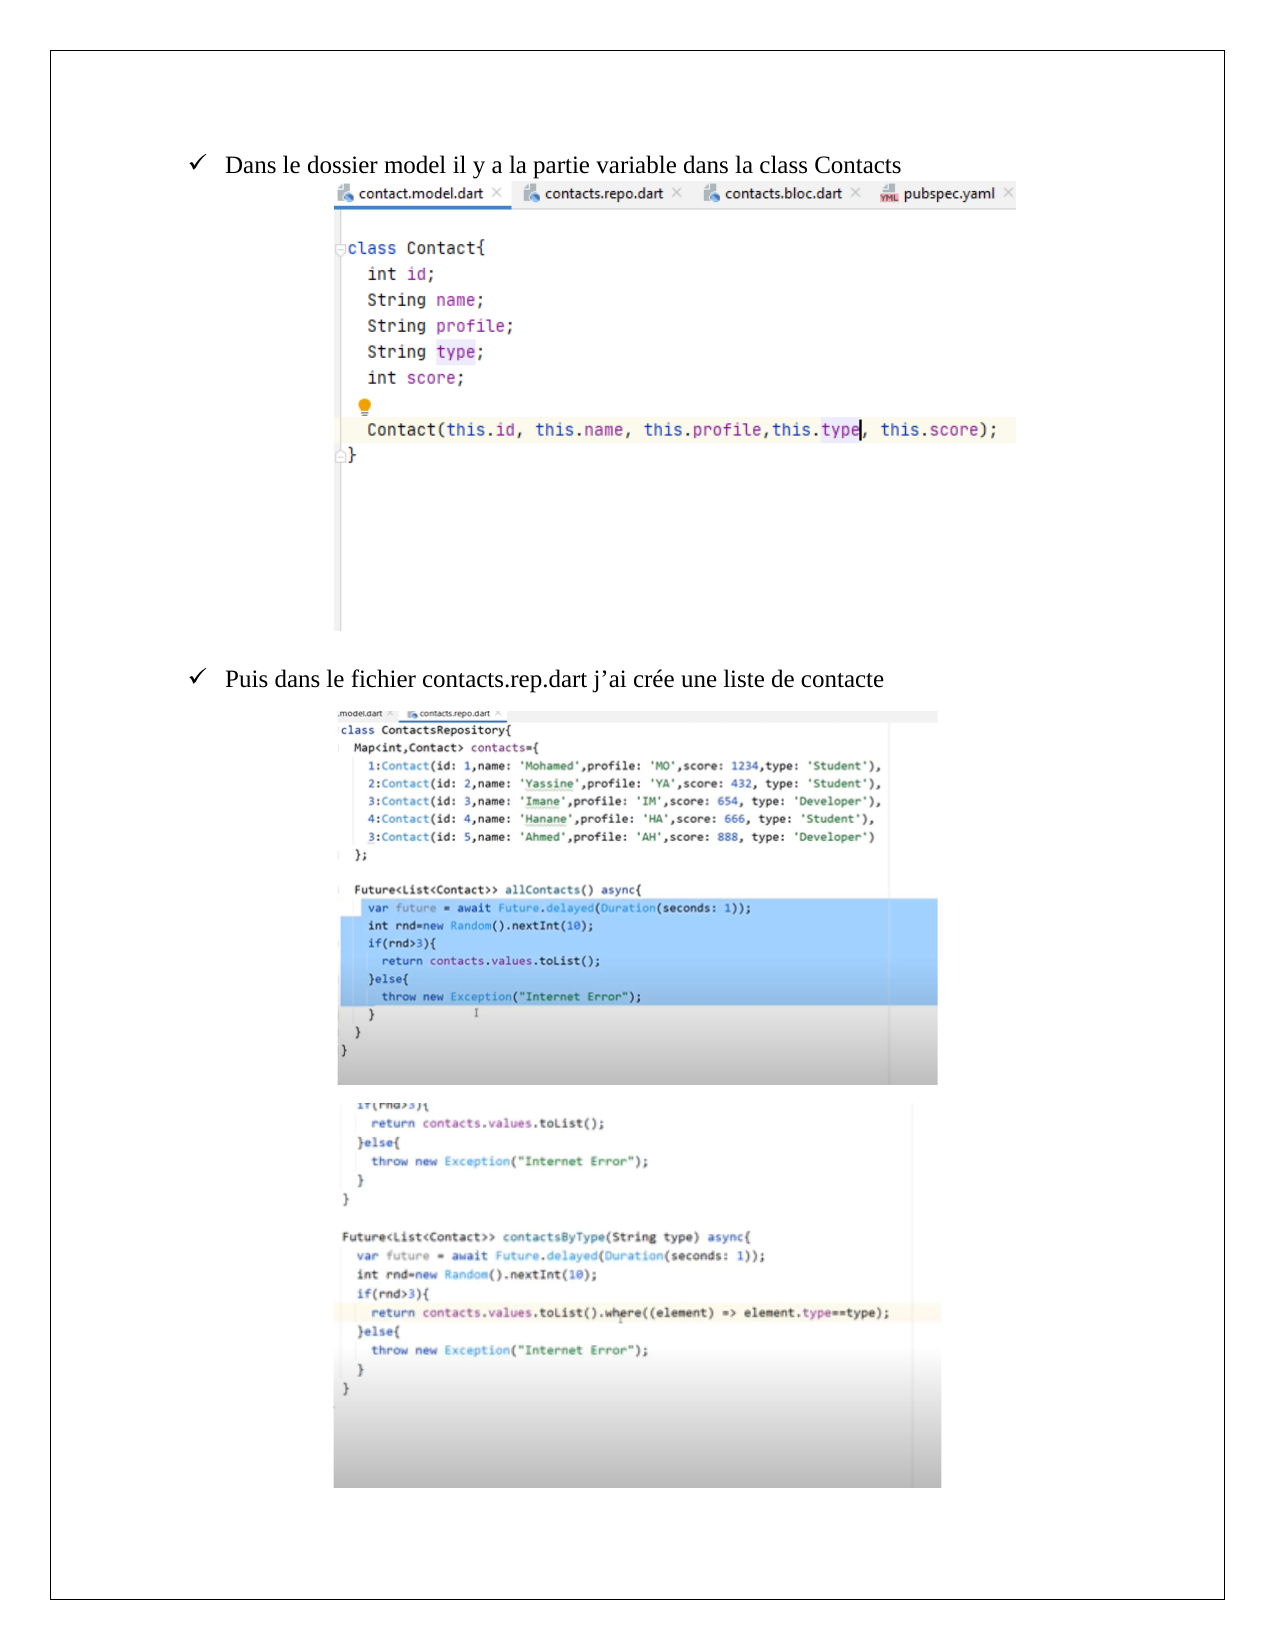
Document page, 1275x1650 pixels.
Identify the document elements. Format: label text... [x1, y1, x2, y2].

picture [333, 1103, 942, 1488]
picture [334, 181, 1016, 631]
list Dans le dossier model il y a la partie variable dans la class Contacts [187, 150, 1125, 179]
picture [337, 711, 938, 1085]
list Puis dans le fichier contacts.rep.dart j’ai crée une liste de contacte [187, 664, 1125, 693]
